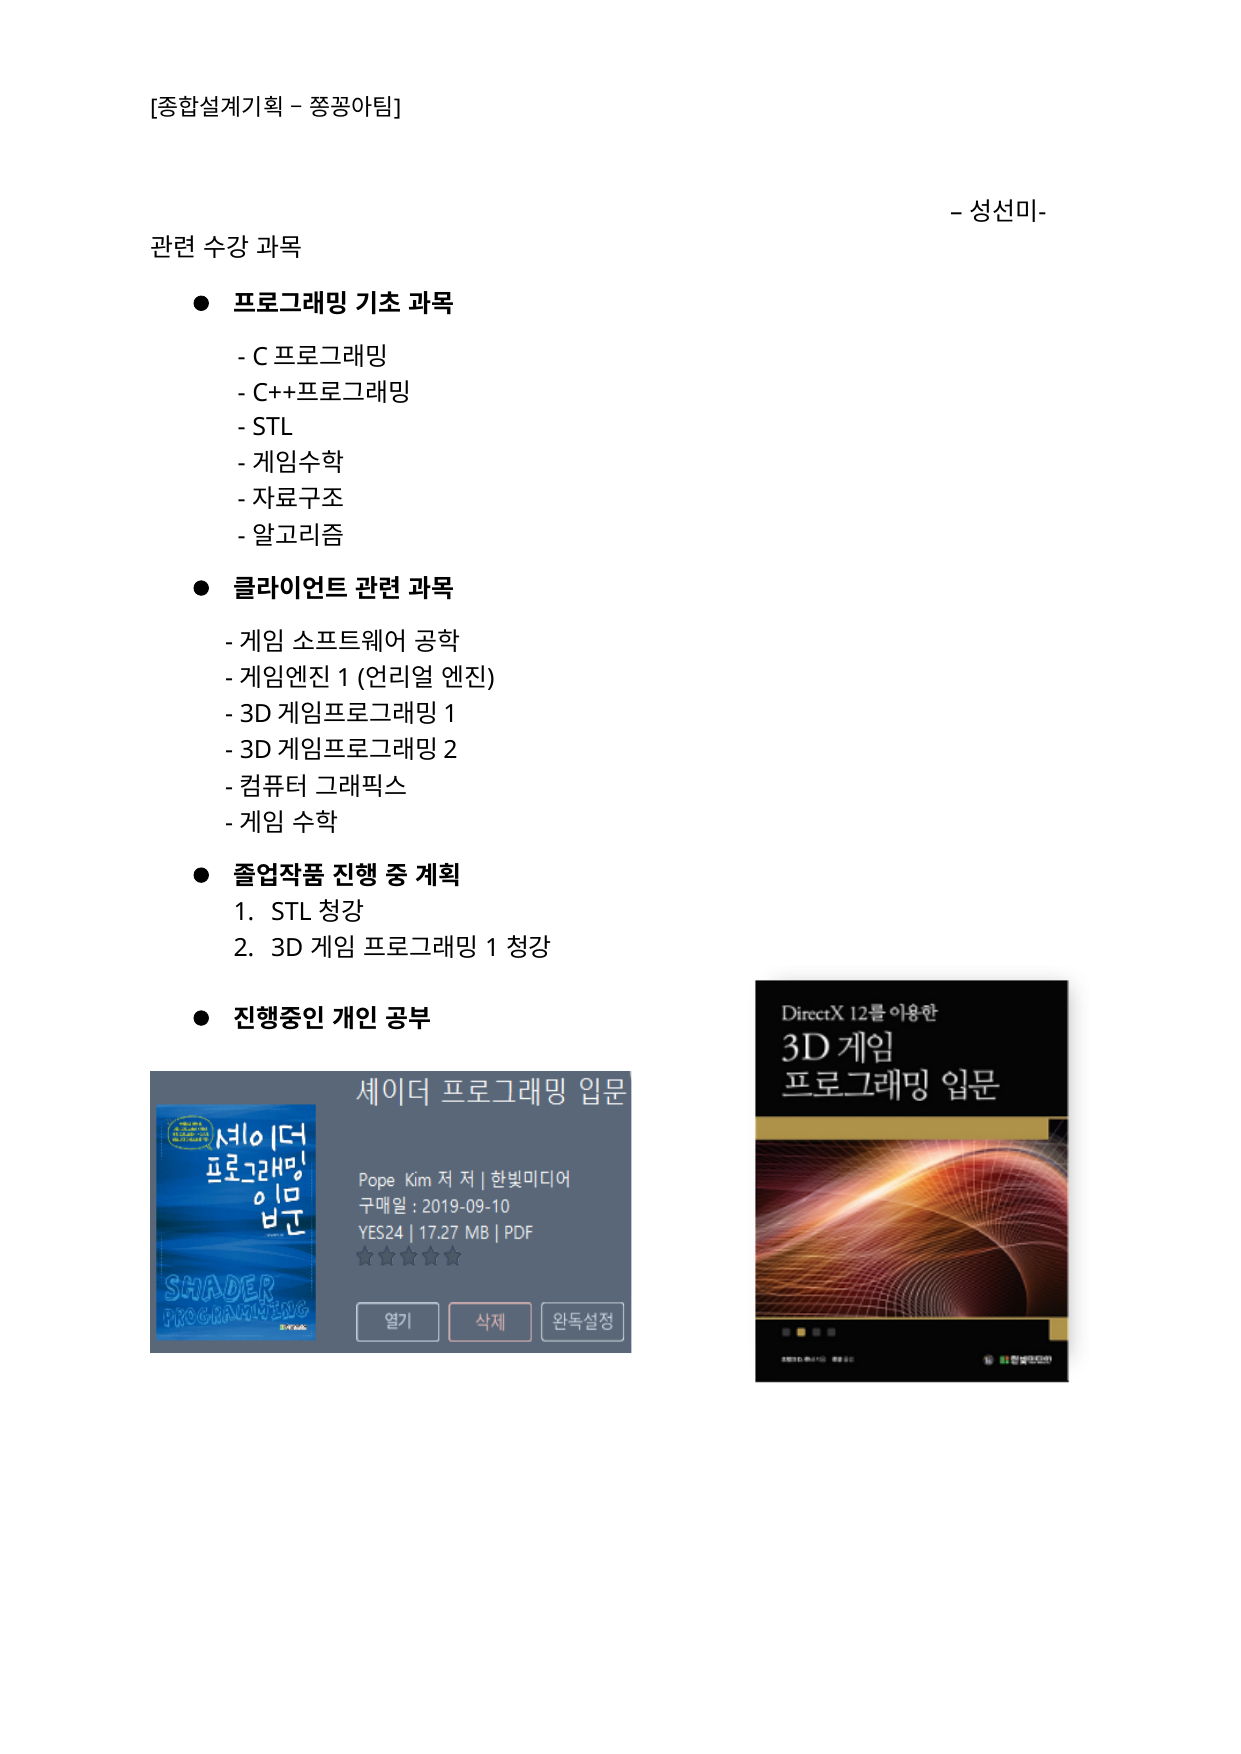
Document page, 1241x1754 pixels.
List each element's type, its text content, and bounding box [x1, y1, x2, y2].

list STL 청강 [233, 891, 1090, 928]
text - C프로그래밍 [187, 336, 1090, 372]
text - STL [187, 409, 1090, 443]
text - 컴퓨터 그래픽스 [150, 766, 1090, 802]
text - 3D게임프로그래밍1 [150, 693, 1090, 730]
text - 게임 수학 [150, 802, 1090, 838]
list 진행중인 개인 공부 [192, 998, 1090, 1034]
text - C++프로그래밍 [187, 372, 1090, 409]
text - 3D게임프로그래밍2 [150, 730, 1090, 766]
list 클라이언트 관련 과목 [192, 568, 1090, 604]
text - 게임수학 [187, 443, 1090, 479]
text - 자료구조 [187, 479, 1090, 515]
text - 알고리즘 [187, 515, 1090, 551]
text - 게임 소프트웨어 공학 [150, 621, 1090, 657]
list 프로그래밍 기초 과목 [192, 283, 1090, 319]
list 3D 게임 프로그래밍 1 청강 [233, 928, 1090, 964]
text 관련 수강 과목 [150, 227, 1090, 264]
text – 성선미- [150, 191, 1090, 227]
list 졸업작품 진행 중 계획 [192, 855, 1090, 891]
picture [150, 1071, 632, 1353]
picture [740, 965, 1091, 1398]
text - 게임엔진1 (언리얼 엔진) [150, 657, 1090, 693]
